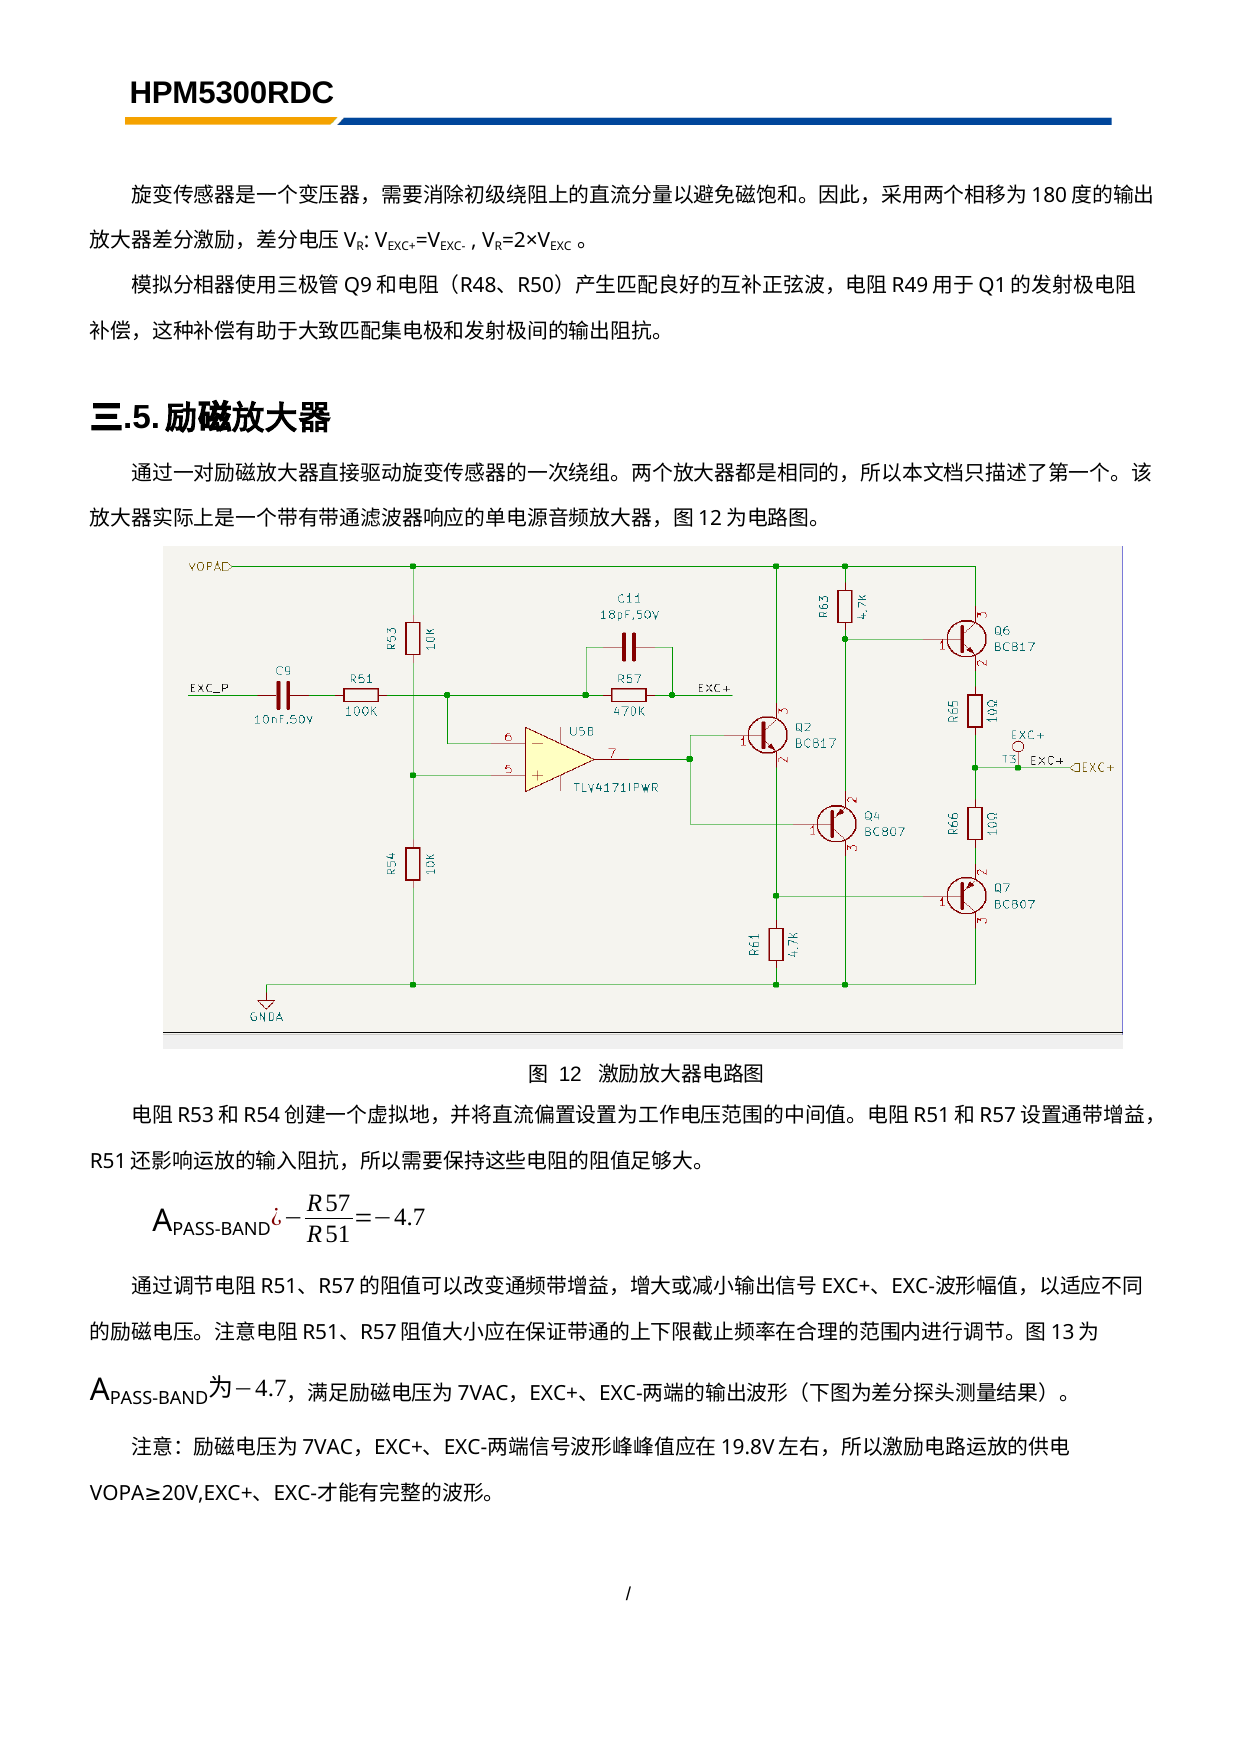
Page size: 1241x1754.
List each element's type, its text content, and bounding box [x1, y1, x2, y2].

text 电阻R53和R54创建一个虚拟地，并将直流偏置设置为工作电压范围的中间值。电阻R51和R57设置通带增益，R51还影响运放的输入阻抗，所以需要保持这些电阻的阻值足够大。 [89, 1099, 1155, 1174]
text 图 12 激励放大器电路图 [89, 1061, 1155, 1086]
text 通过调节电阻R51、R57的阻值可以改变通频带增益，增大或减小输出信号EXC+、EXC-波形幅值，以适应不同的励磁电压。注意电阻R51、R57阻值大小应在保证带通的上下限截止频率在合理的范围内进行调节。图13为APASS-BAND，满足励磁电压为7VAC，EXC+、EXC-两端的输出波形（下图为差分探头测量结果）。 [89, 1270, 1155, 1409]
subtitle 励磁放大器 [89, 395, 1155, 436]
text 旋变传感器是一个变压器，需要消除初级绕阻上的直流分量以避免磁饱和。因此，采用两个相移为180度的输出放大器差分激励，差分电压VR: VEXC+=VEXC- , VR=2×VEXC 。 [89, 178, 1155, 253]
picture [125, 117, 1112, 125]
picture [163, 546, 1123, 1049]
text 通过一对励磁放大器直接驱动旋变传感器的一次绕组。两个放大器都是相同的，所以本文档只描述了第一个。该放大器实际上是一个带有带通滤波器响应的单电源音频放大器，图12为电路图。 [89, 456, 1155, 532]
text 模拟分相器使用三极管Q9和电阻（R48、R50）产生匹配良好的互补正弦波，电阻R49用于Q1的发射极电阻补偿，这种补偿有助于大致匹配集电极和发射极间的输出阻抗。 [89, 269, 1155, 344]
text 注意：励磁电压为7VAC，EXC+、EXC-两端信号波形峰峰值应在19.8V左右，所以激励电路运放的供电VOPA≥20V,EXC+、EXC-才能有完整的波形。 [89, 1431, 1155, 1506]
text APASS-BAND [89, 1189, 1155, 1248]
